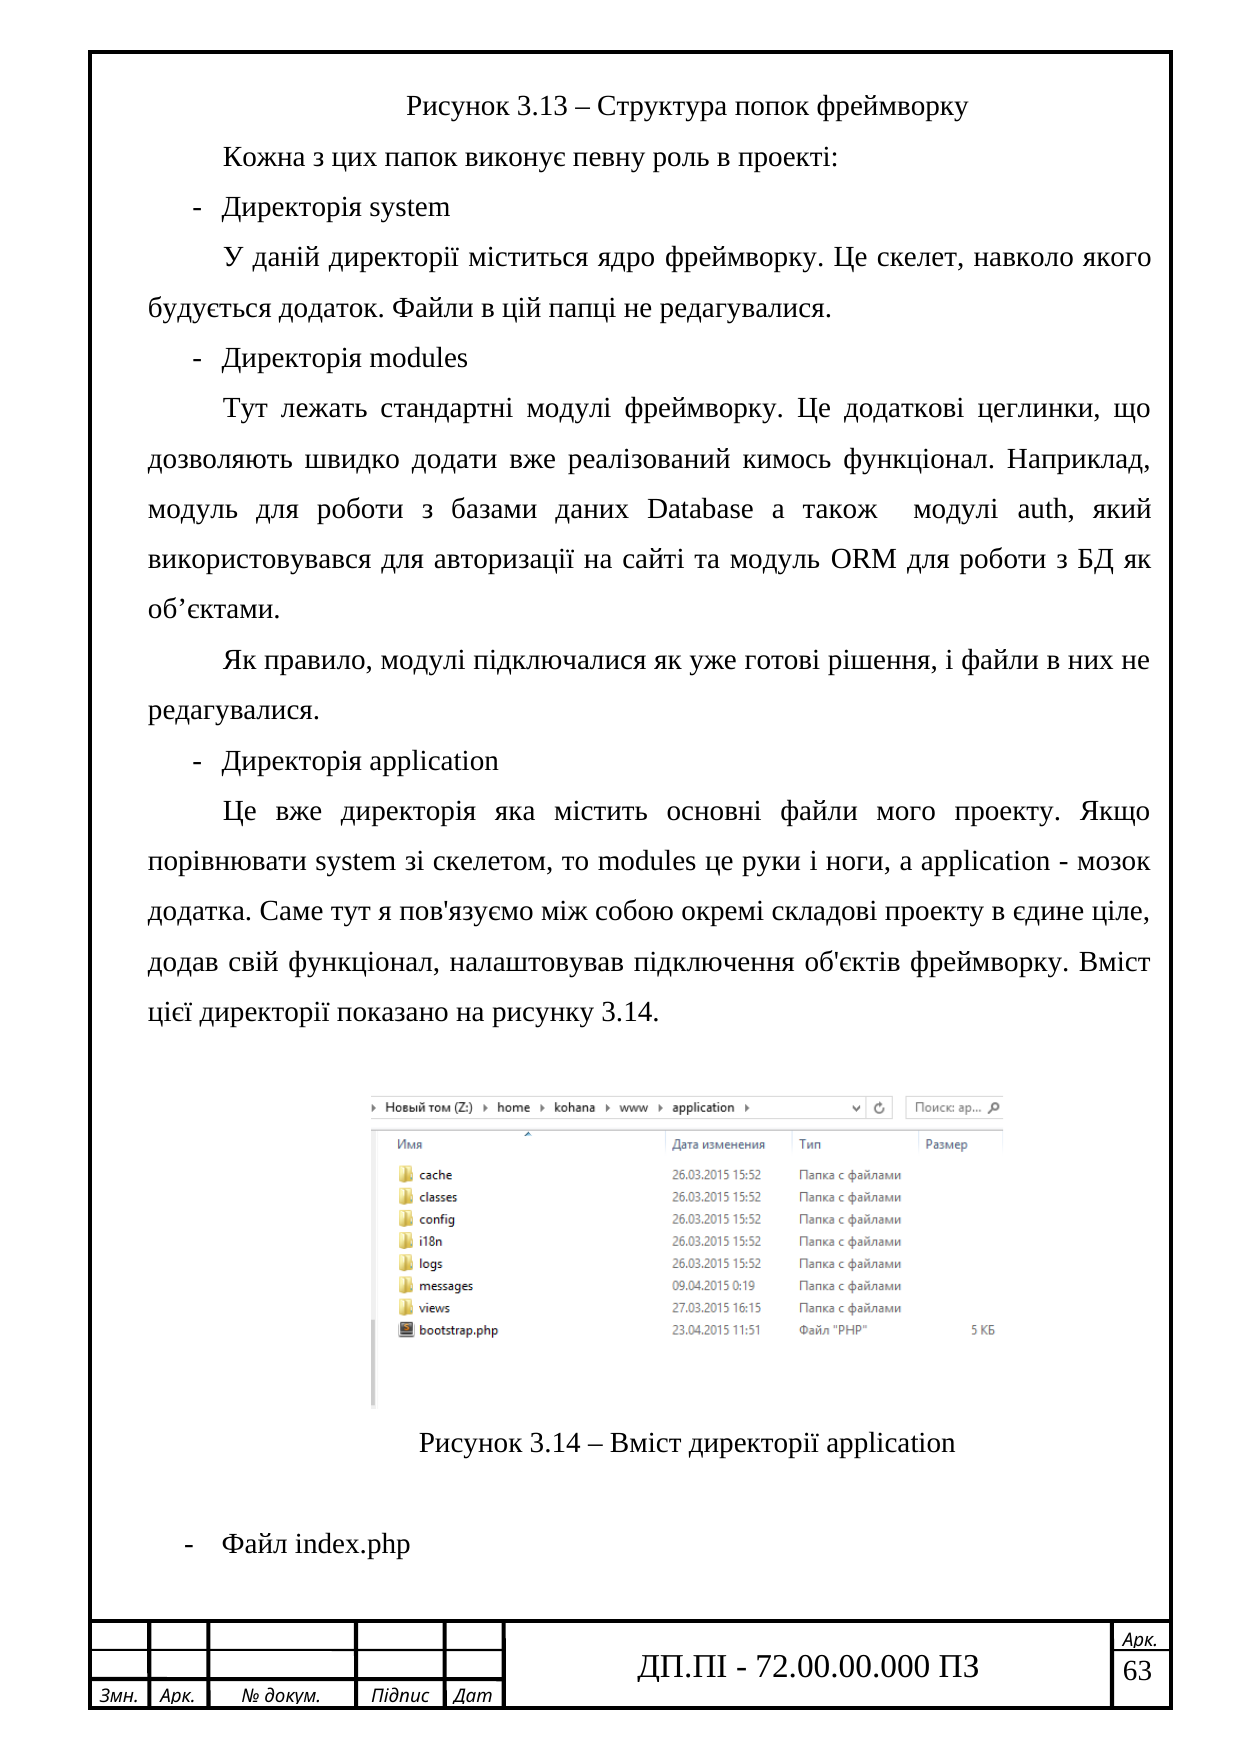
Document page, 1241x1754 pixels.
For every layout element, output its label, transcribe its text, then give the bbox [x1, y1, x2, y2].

text Кожна з цих папок виконує певну роль в проекті: [148, 139, 1152, 172]
text Тут лежать стандартні модулі фреймворку. Це додаткові цеглинки, що дозволяють швидко додати вже реалізований кимось функціонал. Наприклад, модуль для роботи з базами даних Database а також модулі auth, який використовувався для авторизації на сайті та модуль ORM для роботи з БД як об’єктами. [148, 390, 1152, 625]
list Файл index.php [184, 1526, 1152, 1559]
list Директорія modules [192, 340, 1152, 374]
text Це вже директорія яка містить основні файли мого проекту. Якщо порівнювати system зі скелетом, то modules це руки і ноги, а application - мозок додатка. Саме тут я пов'язуємо між собою окремі складові проекту в єдине ціле, додав свій функціонал, налаштовував підключення об'єктів фреймворку. Вміст цієї директорії показано на рисунку 3.14. [148, 793, 1152, 1028]
picture [371, 1094, 1004, 1409]
list Директорія application [192, 743, 1152, 776]
text У даній директорії міститься ядро ​​фреймворку. Це скелет, навколо якого будується додаток. Файли в цій папці не редагувалися. [148, 239, 1152, 323]
text Рисунок 3.13 – Структура попок фреймворку [148, 88, 1152, 122]
text Як правило, модулі підключалися як уже готові рішення, і файли в них не редагувалися. [148, 642, 1152, 726]
text Рисунок 3.14 – Вміст директорії apрlication [148, 1425, 1152, 1459]
list Директорія system [192, 189, 1152, 223]
